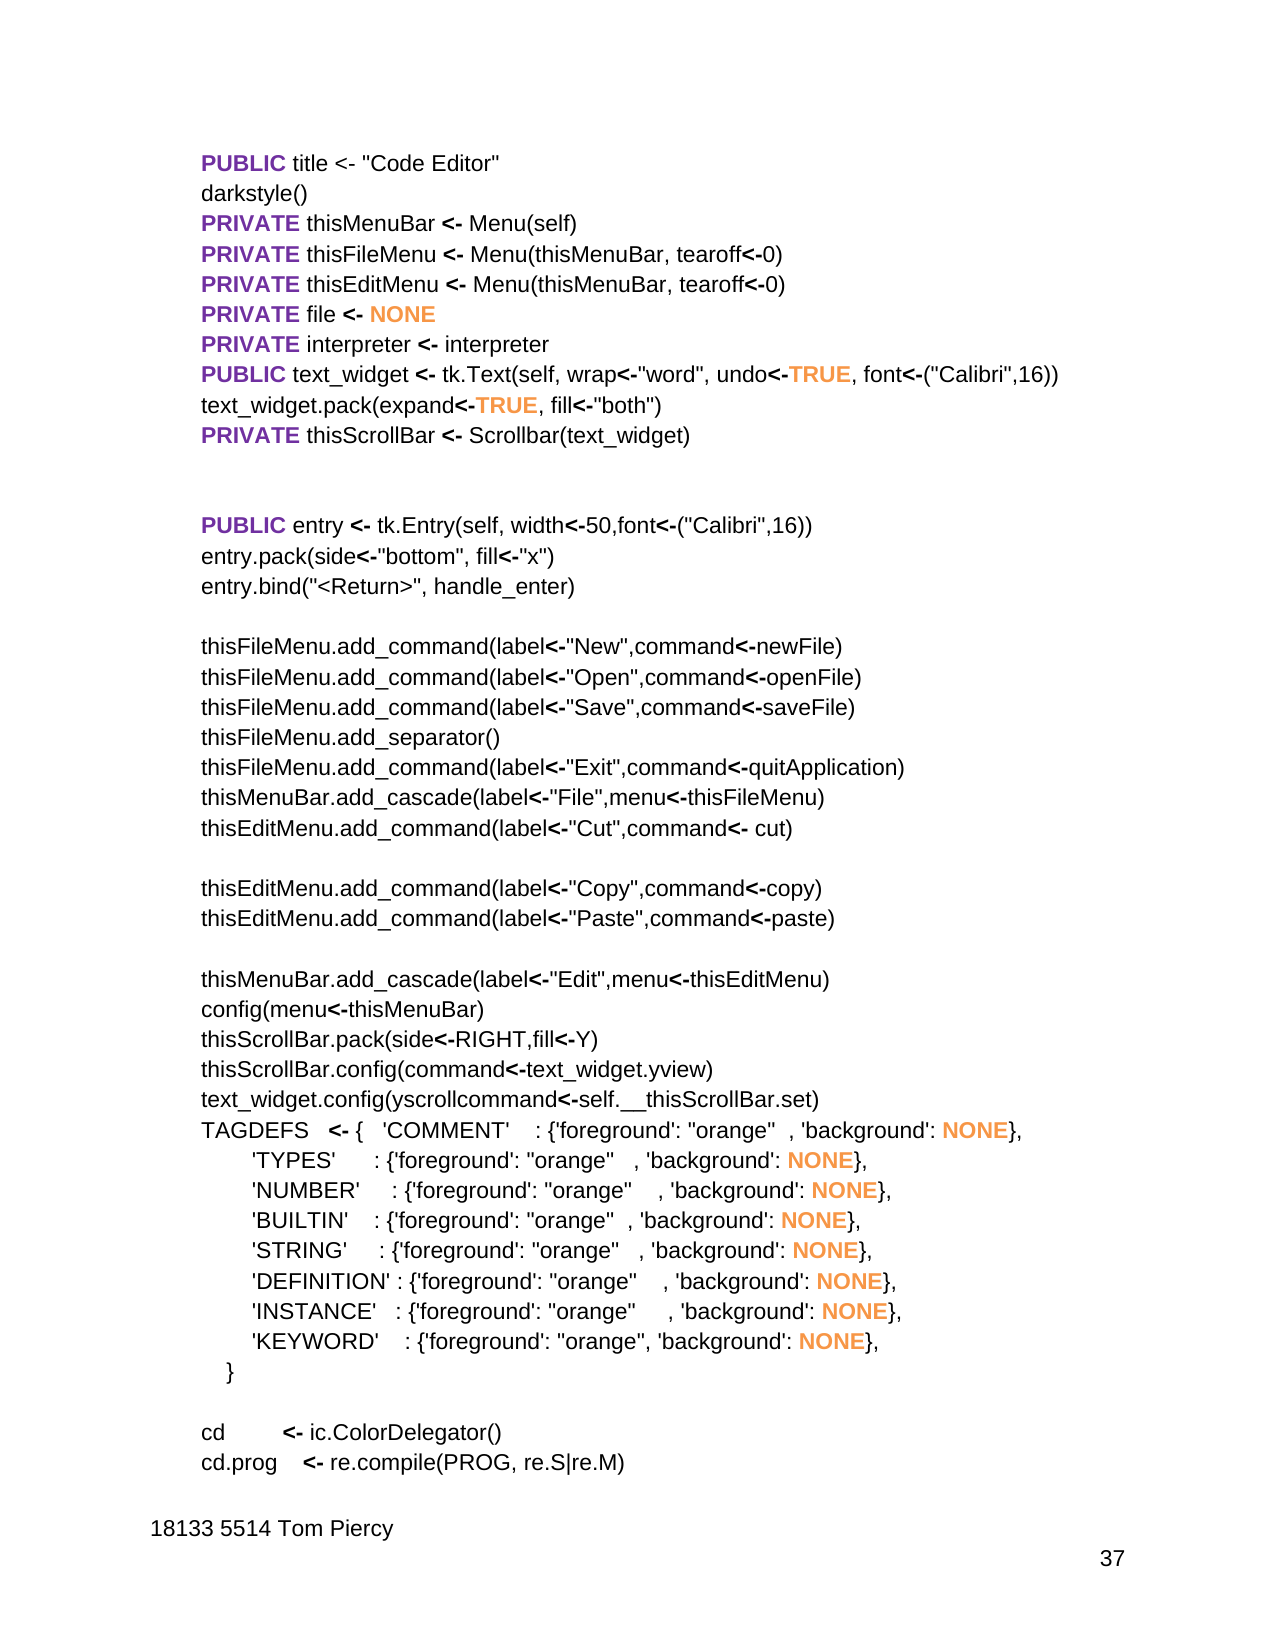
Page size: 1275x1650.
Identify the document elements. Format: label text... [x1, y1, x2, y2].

text 'DEFINITION' : {'foreground': "orange" , 'background': NONE}, [150, 1268, 1125, 1294]
text text_widget.config(yscrollcommand<-self.__thisScrollBar.set) [150, 1086, 1125, 1113]
text 'INSTANCE' : {'foreground': "orange" , 'background': NONE}, [150, 1298, 1125, 1324]
text PRIVATE thisMenuBar <- Menu(self) [150, 210, 1125, 237]
text thisFileMenu.add_command(label<-"New",command<-newFile) [150, 633, 1125, 660]
text 'TYPES' : {'foreground': "orange" , 'background': NONE}, [150, 1147, 1125, 1173]
text text_widget.pack(expand<-TRUE, fill<-"both") [150, 392, 1125, 418]
text PUBLIC text_widget <- tk.Text(self, wrap<-"word", undo<-TRUE, font<-("Calibri",16)) [150, 361, 1125, 388]
text 'KEYWORD' : {'foreground': "orange", 'background': NONE}, [150, 1328, 1125, 1354]
text darkstyle() [150, 180, 1125, 207]
text PRIVATE thisEditMenu <- Menu(thisMenuBar, tearoff<-0) [150, 271, 1125, 297]
text PUBLIC title <- "Code Editor" [150, 150, 1125, 176]
text } [150, 1358, 1125, 1385]
text entry.pack(side<-"bottom", fill<-"x") [150, 543, 1125, 569]
text thisFileMenu.add_separator() [150, 724, 1125, 750]
text thisFileMenu.add_command(label<-"Exit",command<-quitApplication) [150, 754, 1125, 781]
text 'STRING' : {'foreground': "orange" , 'background': NONE}, [150, 1237, 1125, 1264]
text TAGDEFS <- { 'COMMENT' : {'foreground': "orange" , 'background': NONE}, [150, 1117, 1125, 1143]
text thisEditMenu.add_command(label<-"Paste",command<-paste) [150, 905, 1125, 932]
text thisFileMenu.add_command(label<-"Open",command<-openFile) [150, 663, 1125, 690]
text cd.prog <- re.compile(PROG, re.S|re.M) [150, 1449, 1125, 1475]
text thisFileMenu.add_command(label<-"Save",command<-saveFile) [150, 694, 1125, 720]
text thisMenuBar.add_cascade(label<-"Edit",menu<-thisEditMenu) [150, 966, 1125, 992]
text PRIVATE thisFileMenu <- Menu(thisMenuBar, tearoff<-0) [150, 241, 1125, 267]
text thisScrollBar.config(command<-text_widget.yview) [150, 1056, 1125, 1083]
text cd <- ic.ColorDelegator() [150, 1419, 1125, 1445]
text PUBLIC entry <- tk.Entry(self, width<-50,font<-("Calibri",16)) [150, 512, 1125, 539]
text PRIVATE thisScrollBar <- Scrollbar(text_widget) [150, 422, 1125, 448]
text entry.bind("<Return>", handle_enter) [150, 573, 1125, 599]
text PRIVATE file <- NONE [150, 301, 1125, 327]
text thisEditMenu.add_command(label<-"Copy",command<-copy) [150, 875, 1125, 901]
text config(menu<-thisMenuBar) [150, 996, 1125, 1022]
text thisEditMenu.add_command(label<-"Cut",command<- cut) [150, 814, 1125, 841]
text 'BUILTIN' : {'foreground': "orange" , 'background': NONE}, [150, 1207, 1125, 1234]
text PRIVATE interpreter <- interpreter [150, 331, 1125, 358]
text 'NUMBER' : {'foreground': "orange" , 'background': NONE}, [150, 1177, 1125, 1203]
text thisScrollBar.pack(side<-RIGHT,fill<-Y) [150, 1026, 1125, 1052]
text thisMenuBar.add_cascade(label<-"File",menu<-thisFileMenu) [150, 784, 1125, 811]
